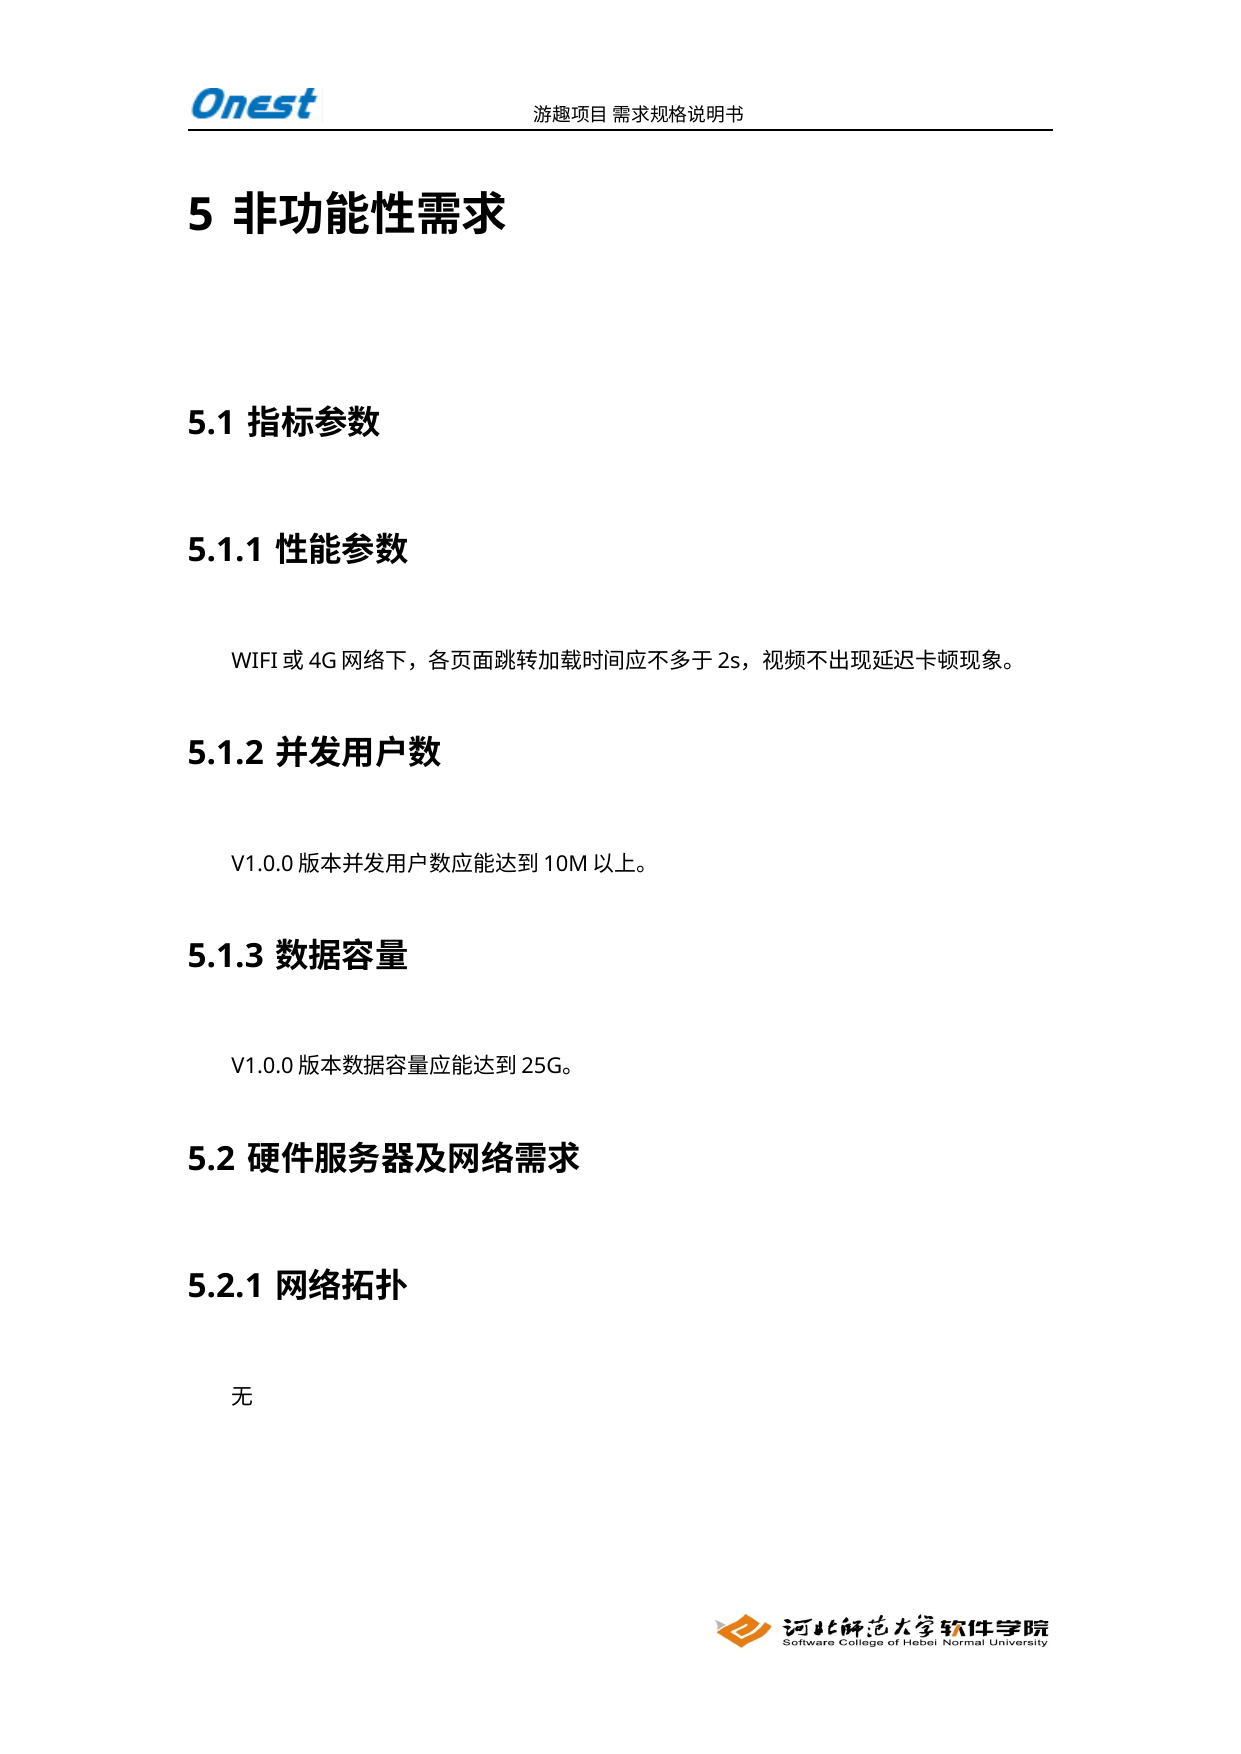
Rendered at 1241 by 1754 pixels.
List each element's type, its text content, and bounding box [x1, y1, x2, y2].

subtitle 性能参数 [187, 515, 1053, 580]
text 无 [187, 1378, 1053, 1411]
subtitle 网络拓扑 [187, 1251, 1053, 1316]
subtitle 非功能性需求 [187, 162, 1053, 259]
subtitle 并发用户数 [187, 718, 1053, 783]
picture [710, 1611, 1053, 1651]
subtitle 硬件服务器及网络需求 [187, 1123, 1053, 1188]
subtitle 数据容量 [187, 921, 1053, 986]
subtitle 指标参数 [187, 388, 1053, 453]
text WIFI或4G网络下，各页面跳转加载时间应不多于2s，视频不出现延迟卡顿现象。 [187, 642, 1053, 675]
text V1.0.0版本数据容量应能达到25G。 [187, 1048, 1053, 1081]
picture [187, 88, 324, 122]
text V1.0.0版本并发用户数应能达到10M以上。 [187, 845, 1053, 878]
